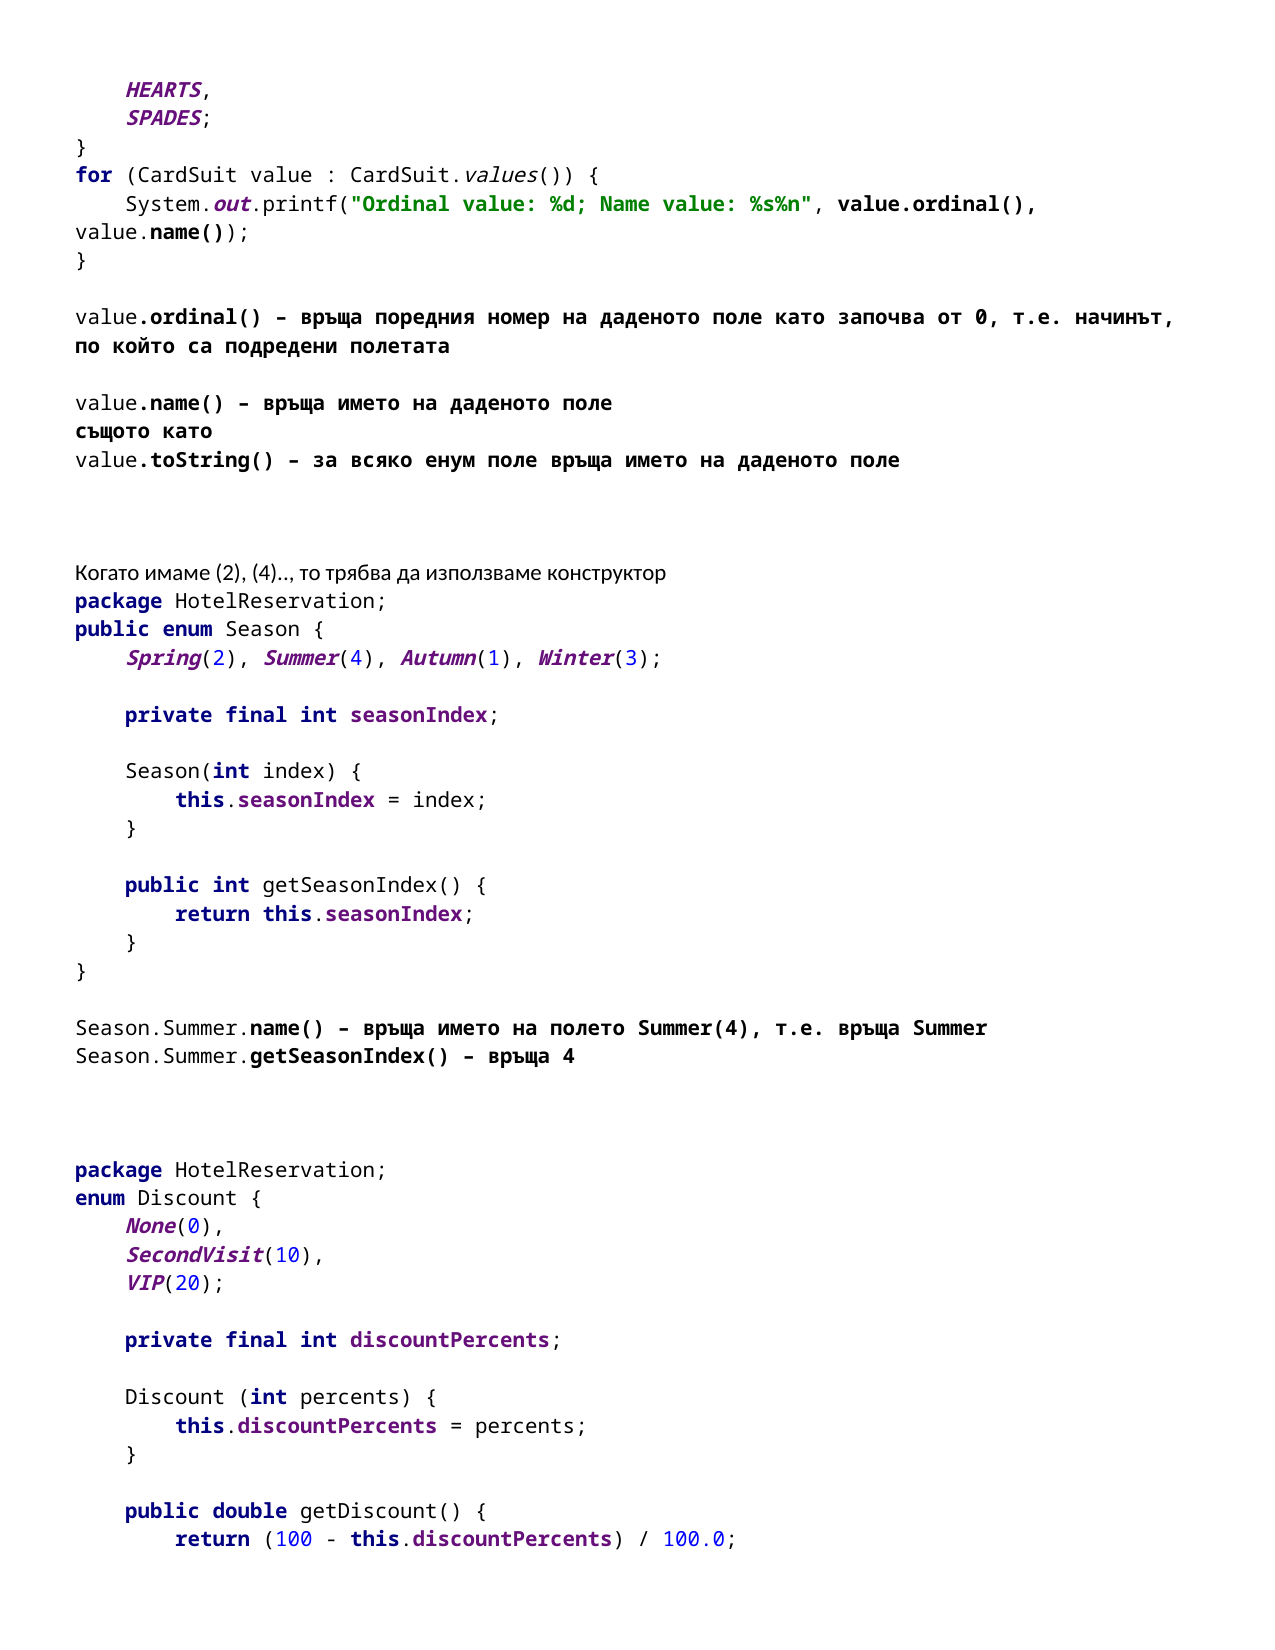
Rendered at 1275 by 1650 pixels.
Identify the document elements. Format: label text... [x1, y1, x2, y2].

text Season.Summer.getSeasonIndex() – връща 4 [75, 1041, 1200, 1069]
text package HotelReservation; public enum Season { Spring(2), Summer(4), Autumn(1), Winter(3); private final int seasonIndex; Season(int index) { this.seasonIndex = index; } public int getSeasonIndex() { return this.seasonIndex; } } [75, 586, 1200, 984]
text Season.Summer.name() – връща името на полето Summer(4), т.е. връща Summer [75, 1013, 1200, 1041]
text value.name() – връща името на даденото поле [75, 388, 1200, 416]
text Когато имаме (2), (4).., то трябва да използваме конструктор [75, 558, 1200, 586]
text value.toString() – за всяко енум поле връща името на даденото поле [75, 445, 1200, 473]
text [75, 75, 1200, 160]
text for (CardSuit value : CardSuit.values()) { System.out.printf("Ordinal value: %d; Name value: %s%n", value.ordinal(), value.name()); } [75, 160, 1200, 274]
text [75, 1155, 1200, 1553]
text value.ordinal() – връща поредния номер на даденото поле като започва от 0, т.е. начинът, по който са подредени полетата [75, 302, 1200, 359]
text същото като [75, 416, 1200, 445]
